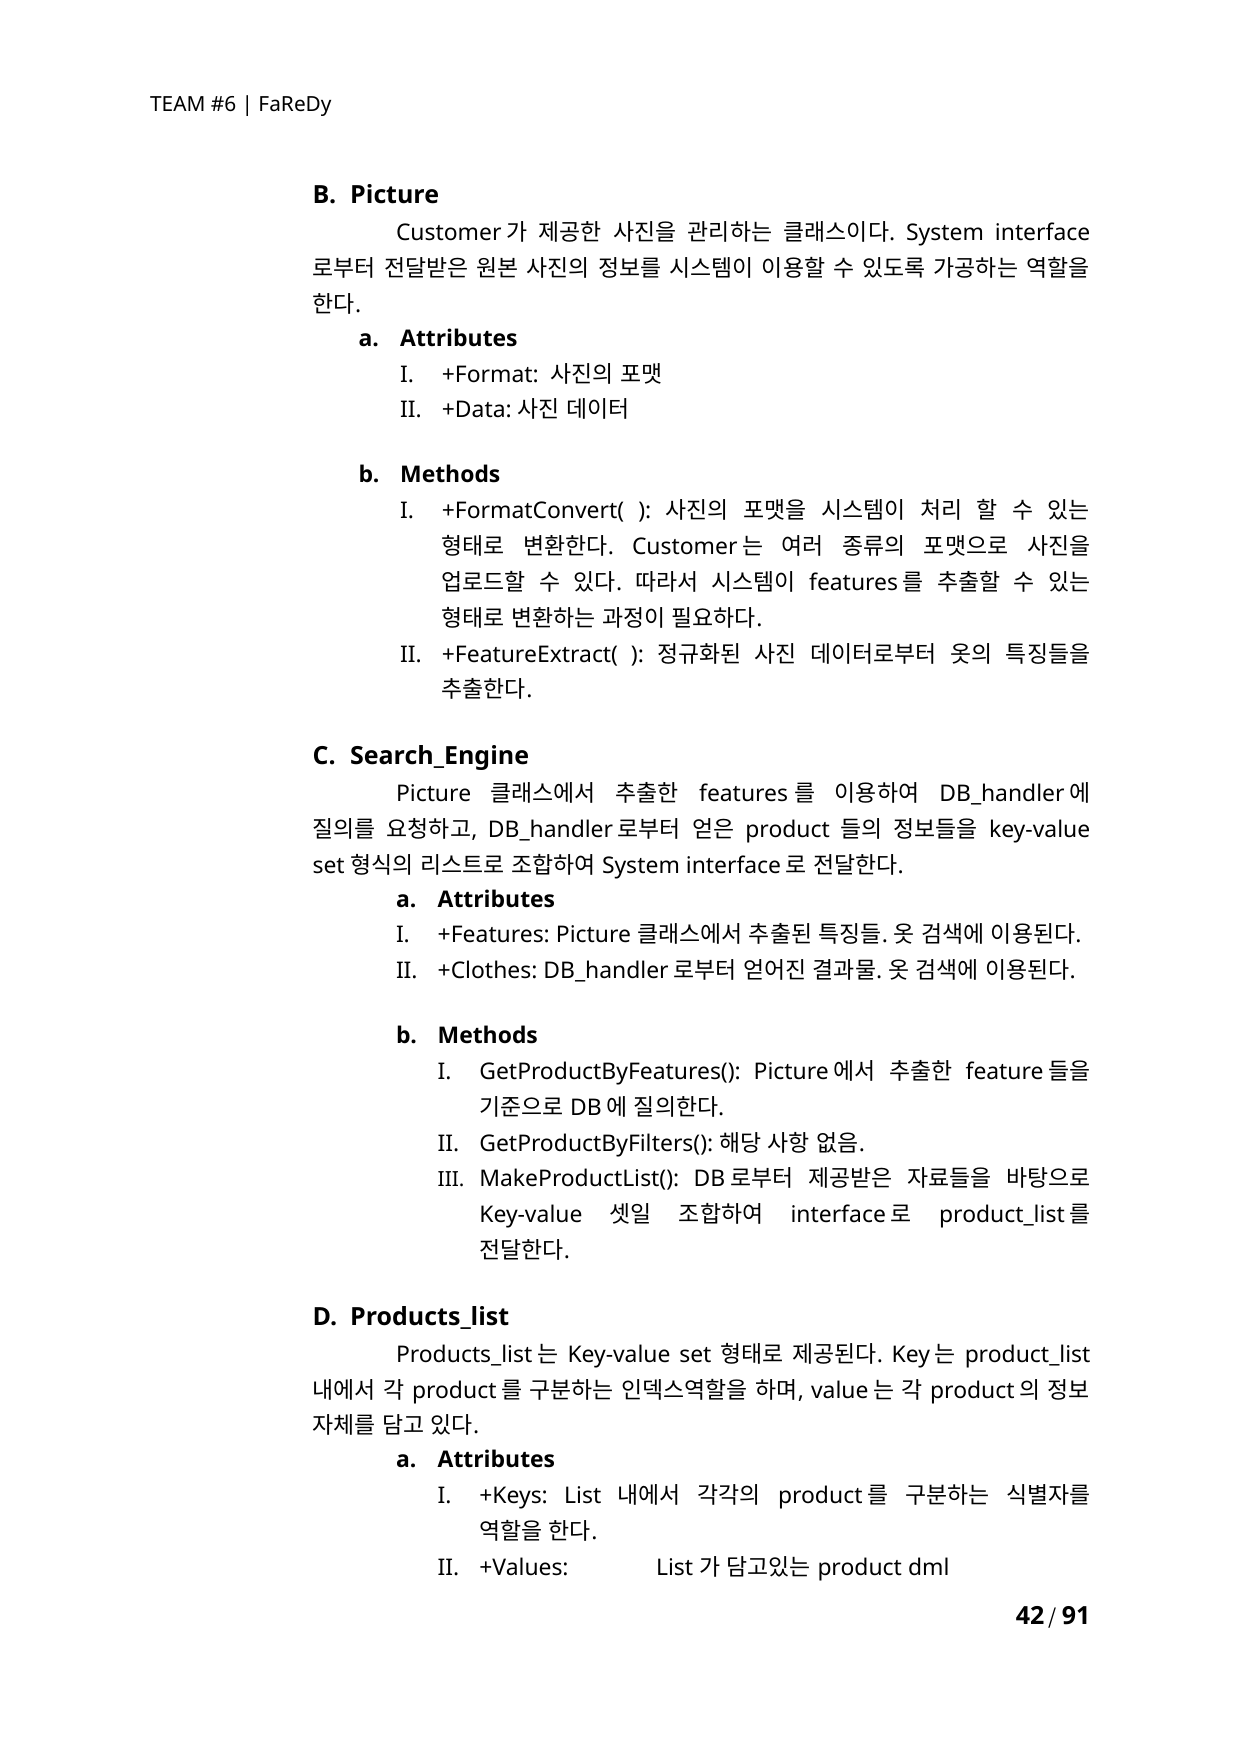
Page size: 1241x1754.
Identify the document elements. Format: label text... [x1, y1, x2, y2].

list +Data: 사진 데이터 [400, 391, 1090, 425]
list Methods [396, 1019, 1090, 1050]
list MakeProductList(): DB로부터 제공받은 자료들을 바탕으로 Key-value 셋일 조합하여 interface로 product_list를 전달한다. [437, 1160, 1090, 1266]
list +Values: List 가 담고있는 product dml [437, 1549, 1090, 1582]
list GetProductByFilters(): 해당 사항 없음. [437, 1124, 1090, 1158]
list Picture [312, 177, 1090, 211]
list Attributes [358, 322, 1090, 353]
list Attributes [396, 1443, 1090, 1474]
text Customer가 제공한 사진을 관리하는 클래스이다. System interface로부터 전달받은 원본 사진의 정보를 시스템이 이용할 수 있도록 가공하는 역할을 한다. [312, 214, 1090, 319]
list Methods [358, 458, 1090, 489]
list GetProductByFeatures(): Picture에서 추출한 feature들을 기준으로 DB에 질의한다. [437, 1052, 1090, 1122]
text Products_list는 Key-value set 형태로 제공된다. Key는 product_list 내에서 각 product를 구분하는 인덱스역할을 하며, value는 각 product의 정보 자체를 담고 있다. [312, 1336, 1090, 1441]
list Products_list [312, 1299, 1090, 1333]
text Picture 클래스에서 추출한 features 를 이용하여 DB_handler에 질의를 요청하고, DB_handler로부터 얻은 product 들의 정보들을 key-value set 형식의 리스트로 조합하여 System interface로 전달한다. [312, 775, 1090, 880]
list +Format: 사진의 포맷 [400, 355, 1090, 389]
list +Clothes: DB_handler로부터 얻어진 결과물. 옷 검색에 이용된다. [396, 952, 1090, 986]
list +FeatureExtract( ): 정규화된 사진 데이터로부터 옷의 특징들을 추출한다. [400, 635, 1090, 705]
list Search_Engine [312, 738, 1090, 772]
list +Keys: List 내에서 각각의 product를 구분하는 식별자를 역할을 한다. [437, 1477, 1090, 1546]
list Attributes [396, 882, 1090, 914]
list +Features: Picture 클래스에서 추출된 특징들. 옷 검색에 이용된다. [396, 916, 1090, 949]
list +FormatConvert( ): 사진의 포맷을 시스템이 처리 할 수 있는 형태로 변환한다. Customer는 여러 종류의 포맷으로 사진을 업로드할 수 있다. 따라서 시스템이 features를 추출할 수 있는 형태로 변환하는 과정이 필요하다. [400, 492, 1090, 633]
